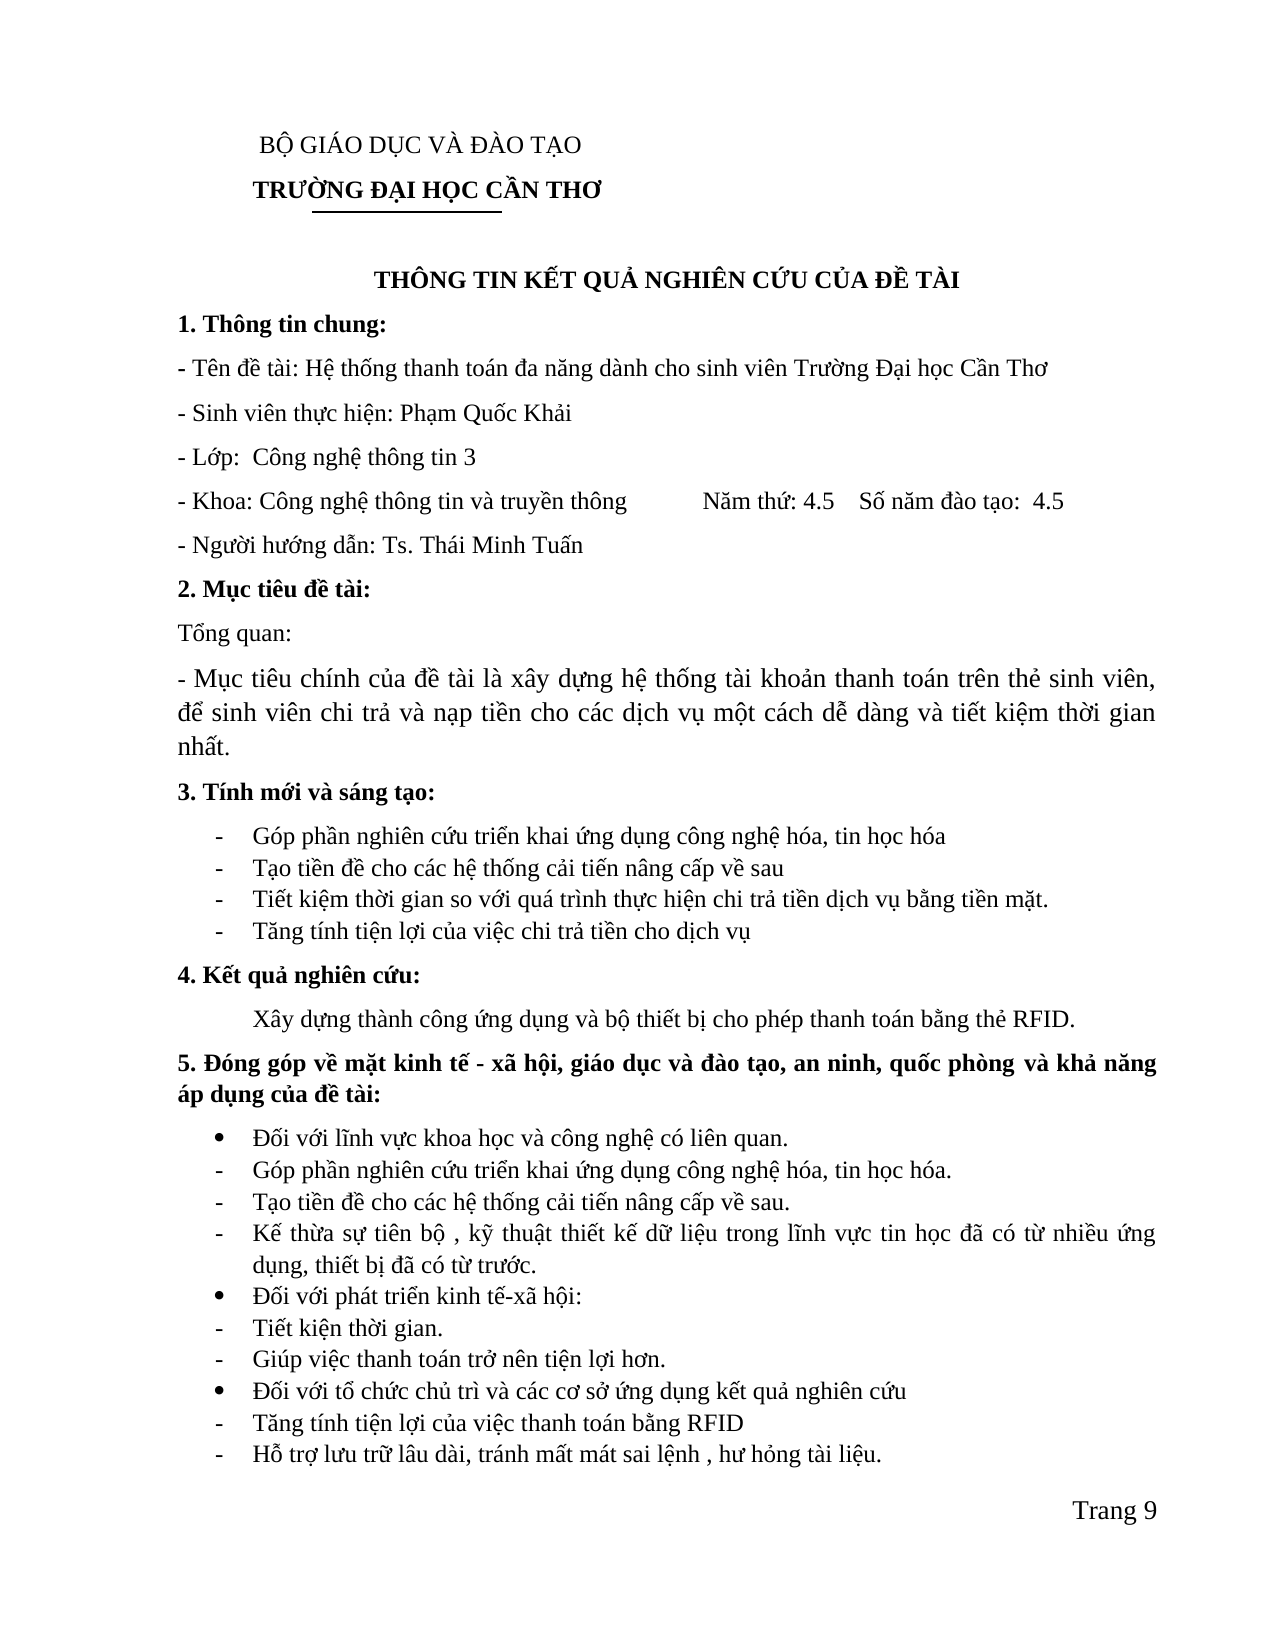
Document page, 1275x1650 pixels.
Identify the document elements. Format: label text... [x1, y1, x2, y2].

list Tăng tính tiện lợi của việc chi trả tiền cho dịch vụ [215, 916, 1157, 944]
text - Người hướng dẫn: Ts. Thái Minh Tuấn [177, 530, 1157, 558]
list Tạo tiền đề cho các hệ thống cải tiến nâng cấp về sau. [215, 1187, 1157, 1215]
text TRƯỜNG ĐẠI HỌC CẦN THƠ [252, 175, 1157, 204]
text - Lớp: Công nghệ thông tin 3 [177, 442, 1157, 470]
text 5. Đóng góp về mặt kinh tế - xã hội, giáo dục và đào tạo, an ninh, quốc phòng và khả năng áp dụng của đề tài: [177, 1048, 1157, 1108]
text 3. Tính mới và sáng tạo: [177, 777, 1157, 806]
text BỘ GIÁO DỤC VÀ ĐÀO TẠO [252, 131, 1157, 159]
text - Khoa: Công nghệ thông tin và truyền thông Năm thứ: 4.5 Số năm đào tạo: 4.5 [177, 486, 1157, 514]
list Kế thừa sự tiên bộ , kỹ thuật thiết kế dữ liệu trong lĩnh vực tin học đã có từ nhiều ứng dụng, thiết bị đã có từ trước. [215, 1218, 1157, 1278]
list Góp phần nghiên cứu triển khai ứng dụng công nghệ hóa, tin học hóa. [215, 1155, 1157, 1184]
list Đối với tổ chức chủ trì và các cơ sở ứng dụng kết quả nghiên cứu [215, 1376, 1157, 1405]
list Tiết kiện thời gian. [215, 1313, 1157, 1342]
list Góp phần nghiên cứu triển khai ứng dụng công nghệ hóa, tin học hóa [215, 821, 1157, 850]
list Xây dựng thành công ứng dụng và bộ thiết bị cho phép thanh toán bằng thẻ RFID. [252, 1004, 1157, 1033]
text - Tên đề tài: Hệ thống thanh toán đa năng dành cho sinh viên Trường Đại học Cần Thơ [177, 353, 1157, 382]
text 2. Mục tiêu đề tài: [177, 574, 1157, 603]
list Tăng tính tiện lợi của việc thanh toán bằng RFID [215, 1408, 1157, 1436]
list Tiết kiệm thời gian so với quá trình thực hiện chi trả tiền dịch vụ bằng tiền mặt. [215, 884, 1157, 913]
list Tạo tiền đề cho các hệ thống cải tiến nâng cấp về sau [215, 853, 1157, 881]
text - Sinh viên thực hiện: Phạm Quốc Khải [177, 398, 1157, 426]
text 4. Kết quả nghiên cứu: [177, 960, 1157, 988]
text THÔNG TIN KẾT QUẢ NGHIÊN CỨU CỦA ĐỀ TÀI [177, 265, 1157, 294]
list Giúp việc thanh toán trở nên tiện lợi hơn. [215, 1344, 1157, 1373]
list Đối với phát triển kinh tế-xã hội: [215, 1281, 1157, 1310]
text - Mục tiêu chính của đề tài là xây dựng hệ thống tài khoản thanh toán trên thẻ sinh viên, để sinh viên chi trả và nạp tiền cho các dịch vụ một cách dễ dàng và tiết kiệm thời gian nhất. [177, 662, 1157, 761]
list Hỗ trợ lưu trữ lâu dài, tránh mất mát sai lệnh , hư hỏng tài liệu. [215, 1439, 1157, 1468]
text Tổng quan: [177, 618, 1157, 647]
list Đối với lĩnh vực khoa học và công nghệ có liên quan. [215, 1123, 1157, 1152]
text 1. Thông tin chung: [177, 309, 1157, 338]
